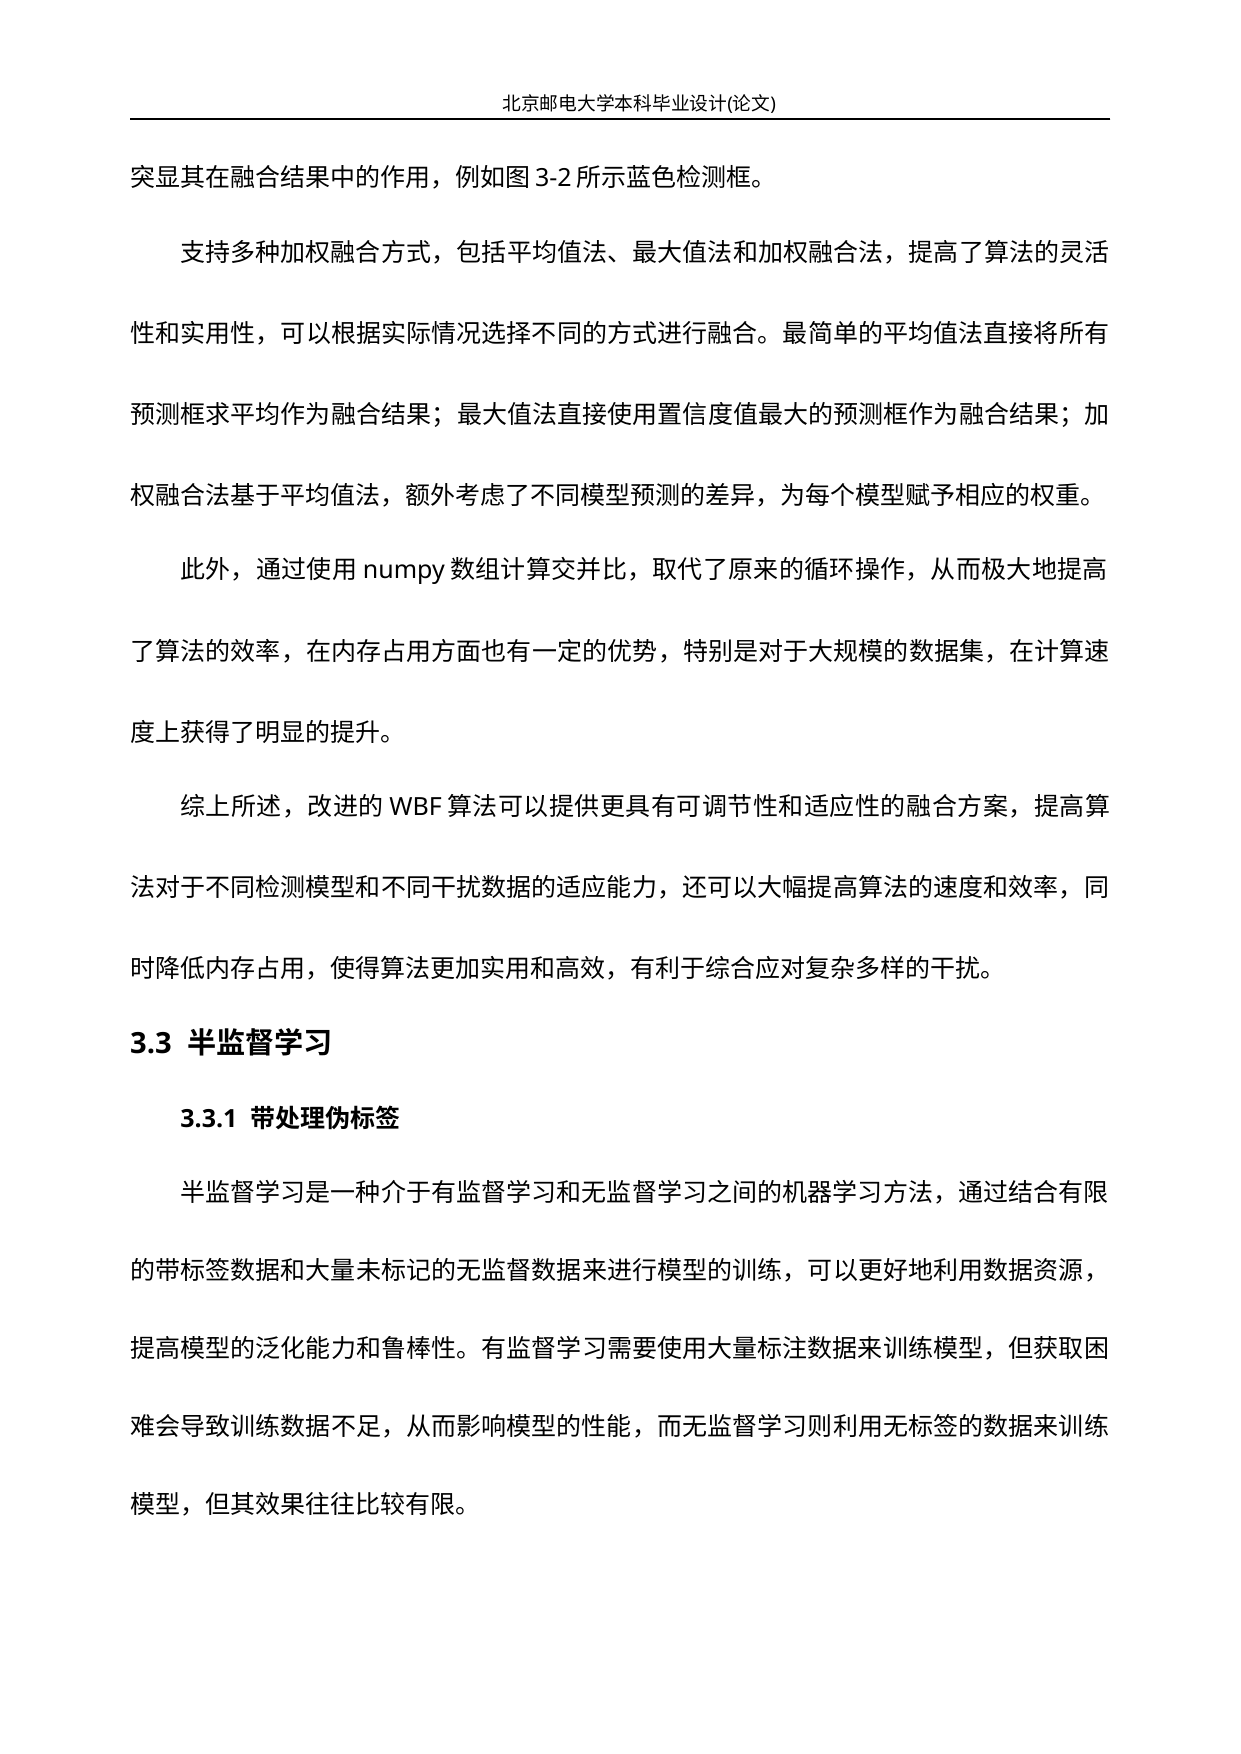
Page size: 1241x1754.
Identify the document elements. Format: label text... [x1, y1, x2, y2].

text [130, 143, 1110, 208]
text 3.3 半监督学习 [130, 1008, 1110, 1073]
text 3.3.1 带处理伪标签 [130, 1084, 1110, 1149]
text 综上所述，改进的WBF算法可以提供更具有可调节性和适应性的融合方案，提高算法对于不同检测模型和不同干扰数据的适应能力，还可以大幅提高算法的速度和效率，同时降低内存占用，使得算法更加实用和高效，有利于综合应对复杂多样的干扰。 [130, 772, 1110, 999]
text 支持多种加权融合方式，包括平均值法、最大值法和加权融合法，提高了算法的灵活性和实用性，可以根据实际情况选择不同的方式进行融合。最简单的平均值法直接将所有预测框求平均作为融合结果；最大值法直接使用置信度值最大的预测框作为融合结果；加权融合法基于平均值法，额外考虑了不同模型预测的差异，为每个模型赋予相应的权重。 [130, 218, 1110, 526]
text 此外，通过使用numpy数组计算交并比，取代了原来的循环操作，从而极大地提高了算法的效率，在内存占用方面也有一定的优势，特别是对于大规模的数据集，在计算速度上获得了明显的提升。 [130, 535, 1110, 763]
text 半监督学习是一种介于有监督学习和无监督学习之间的机器学习方法，通过结合有限的带标签数据和大量未标记的无监督数据来进行模型的训练，可以更好地利用数据资源，提高模型的泛化能力和鲁棒性。有监督学习需要使用大量标注数据来训练模型，但获取困难会导致训练数据不足，从而影响模型的性能，而无监督学习则利用无标签的数据来训练模型，但其效果往往比较有限。 [130, 1158, 1110, 1535]
